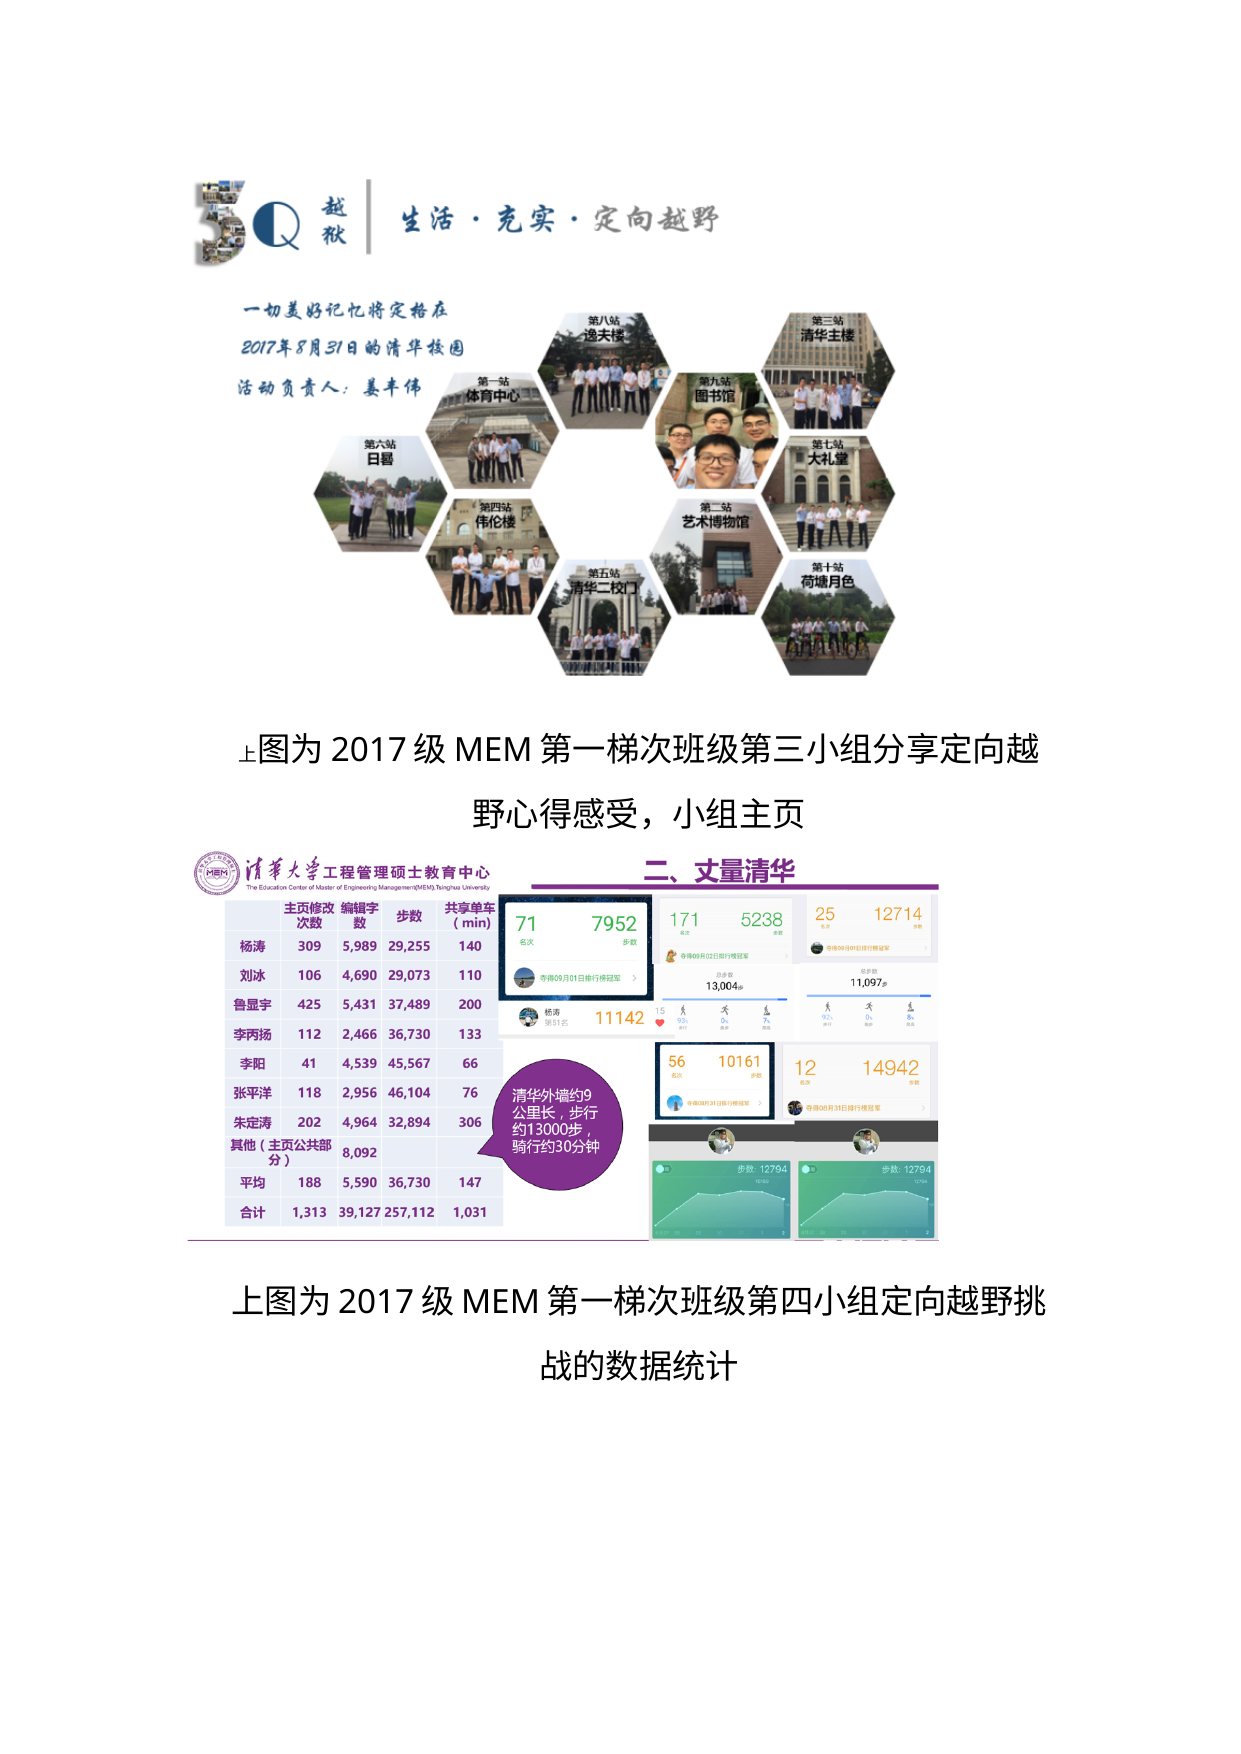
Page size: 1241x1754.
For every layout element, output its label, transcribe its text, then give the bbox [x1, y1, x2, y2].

picture [187, 162, 929, 707]
list 上图为2017级MEM第一梯次班级第三小组分享定向越野心得感受，小组主页 [225, 714, 1053, 844]
list 上图为2017级MEM第一梯次班级第四小组定向越野挑战的数据统计 [225, 1267, 1053, 1397]
picture [187, 844, 939, 1241]
